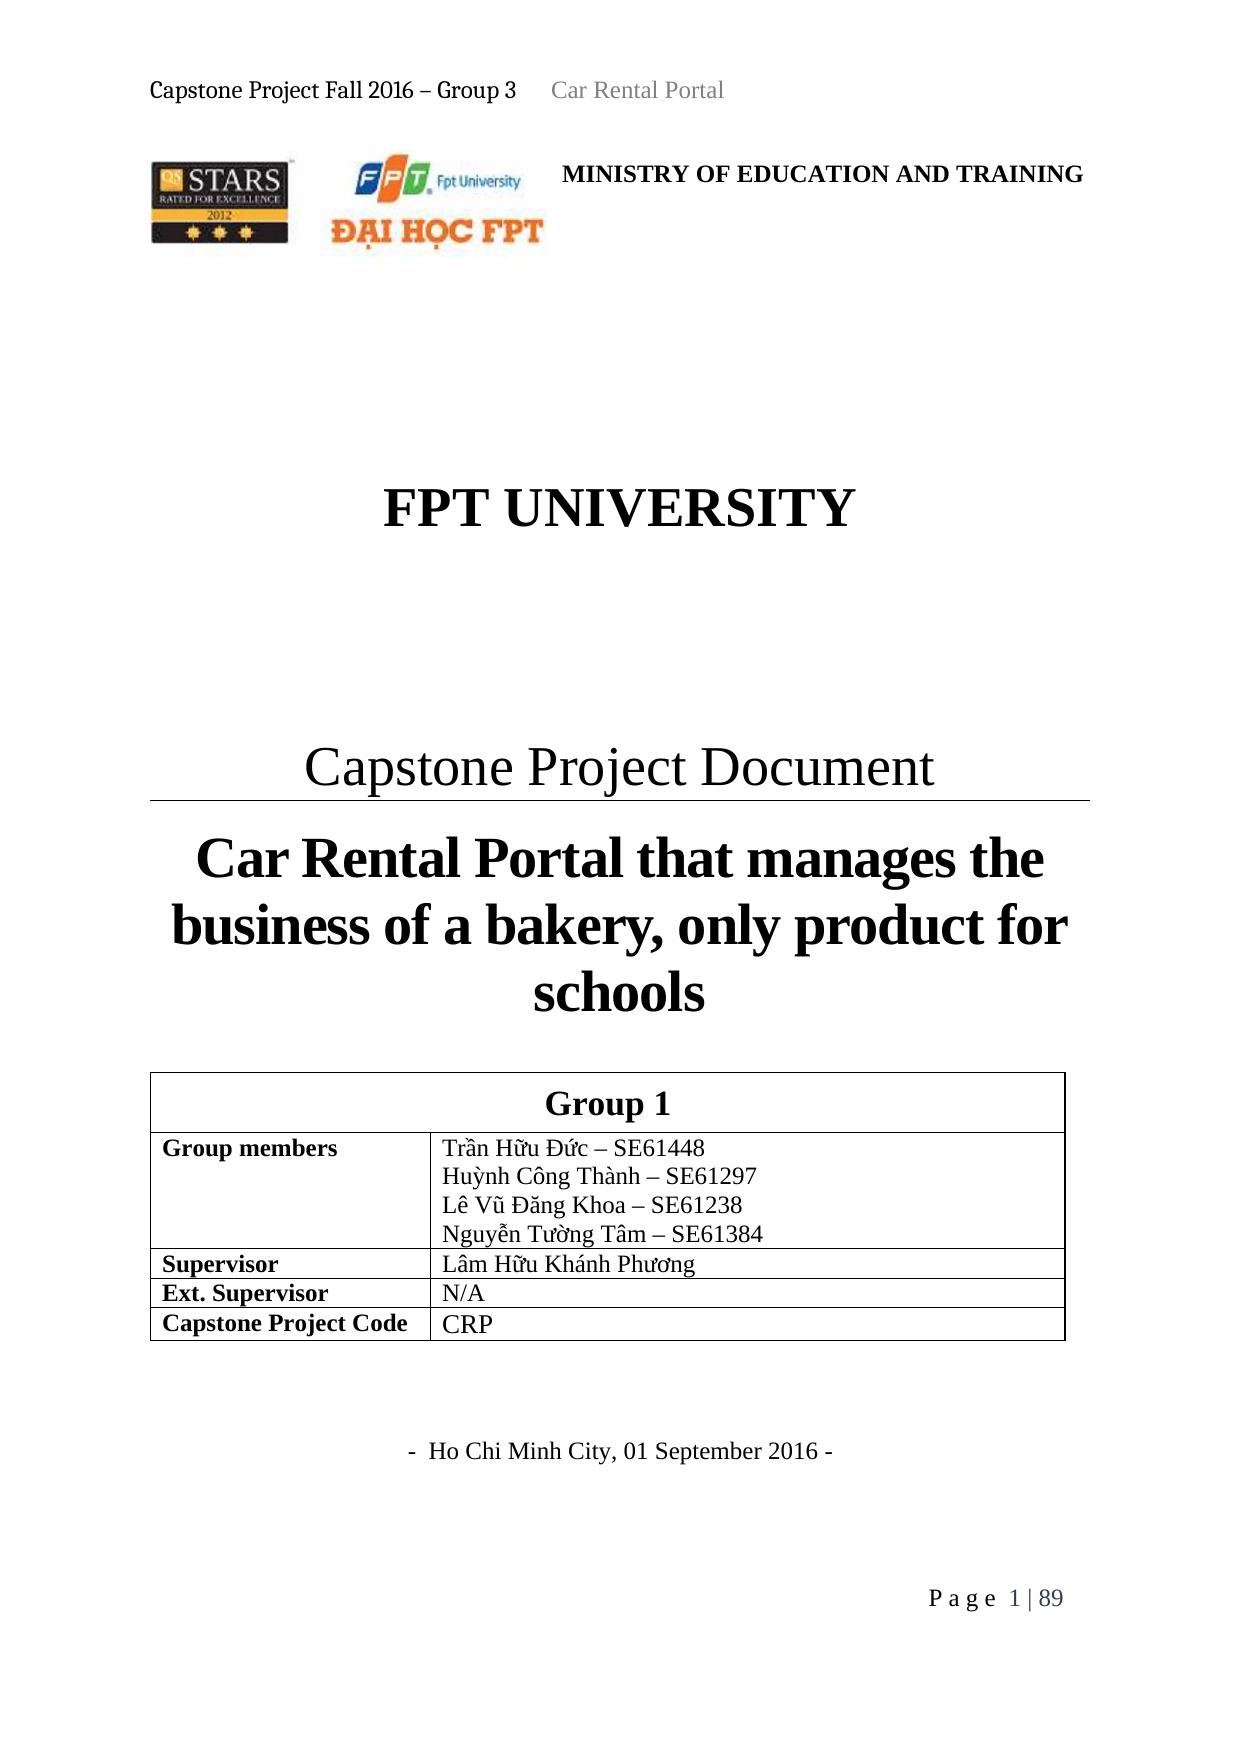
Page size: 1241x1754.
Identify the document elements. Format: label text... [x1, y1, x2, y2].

title Car Rental Portal that manages the business of a bakery, only product for schools [150, 823, 1090, 1024]
text FPT UNIVERSITY [150, 473, 1090, 538]
table_cell Ext. Supervisor [151, 1279, 430, 1307]
text - Ho Chi Minh City, 01 September 2016 - [150, 1436, 1090, 1465]
table_cell Supervisor [151, 1249, 430, 1277]
table_cell CRP [431, 1308, 1064, 1339]
table_cell Lâm Hữu Khánh Phương [431, 1249, 1064, 1277]
table_header Group 1 [151, 1073, 1064, 1132]
table_cell N/A [431, 1279, 1064, 1307]
table_cell Capstone Project Code [151, 1308, 430, 1339]
text Capstone Project Document [150, 733, 1090, 800]
table_cell Group members [151, 1133, 430, 1248]
picture [150, 150, 549, 260]
table_cell Trần Hữu Đức – SE61448 Huỳnh Công Thành – SE61297 Lê Vũ Đăng Khoa – SE61238 Nguyễn Tường Tâm – SE61384 [431, 1133, 1064, 1248]
